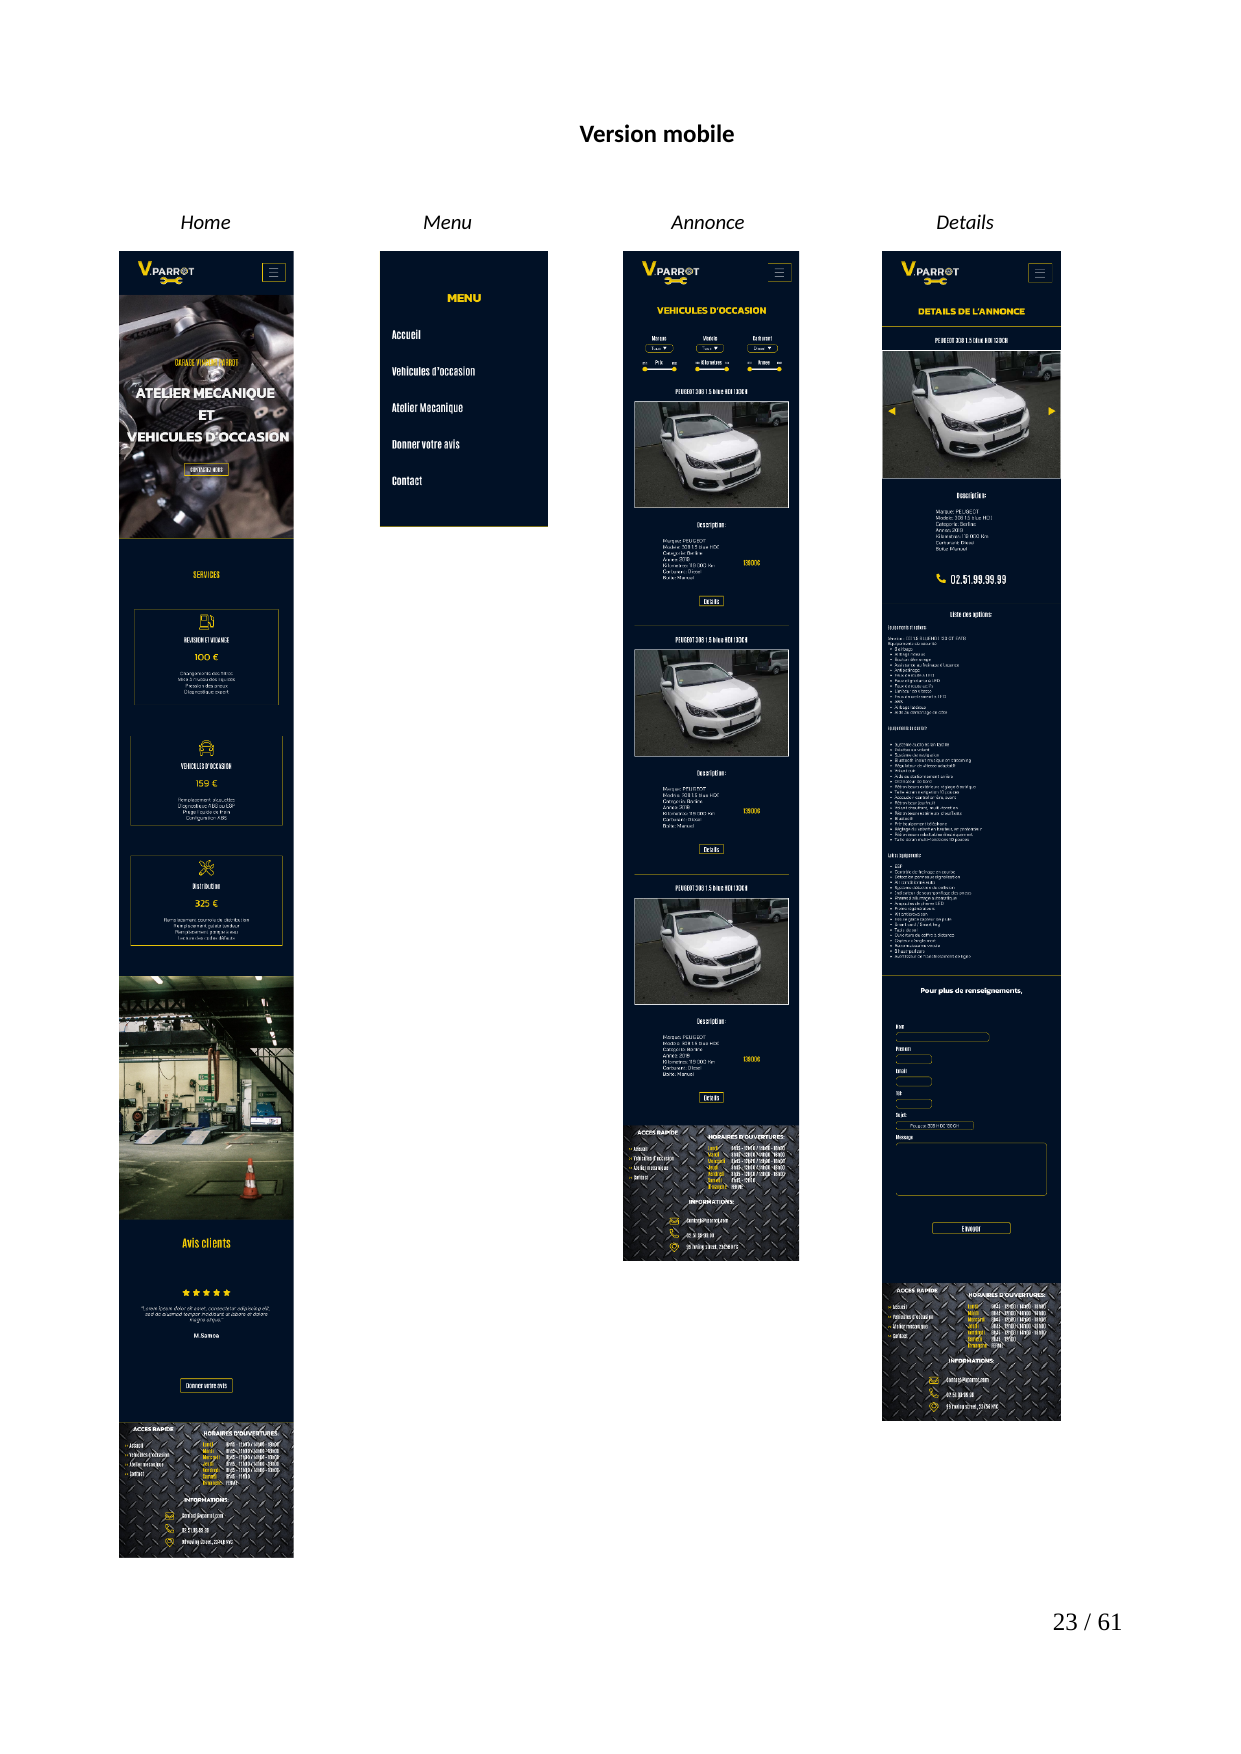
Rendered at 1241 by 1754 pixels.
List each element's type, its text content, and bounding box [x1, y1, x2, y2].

picture [379, 251, 548, 527]
picture [880, 251, 1061, 1421]
text Home Menu Annonce Details [118, 209, 1122, 235]
text Version mobile [118, 118, 1122, 149]
picture [117, 251, 294, 1558]
picture [621, 251, 800, 1261]
